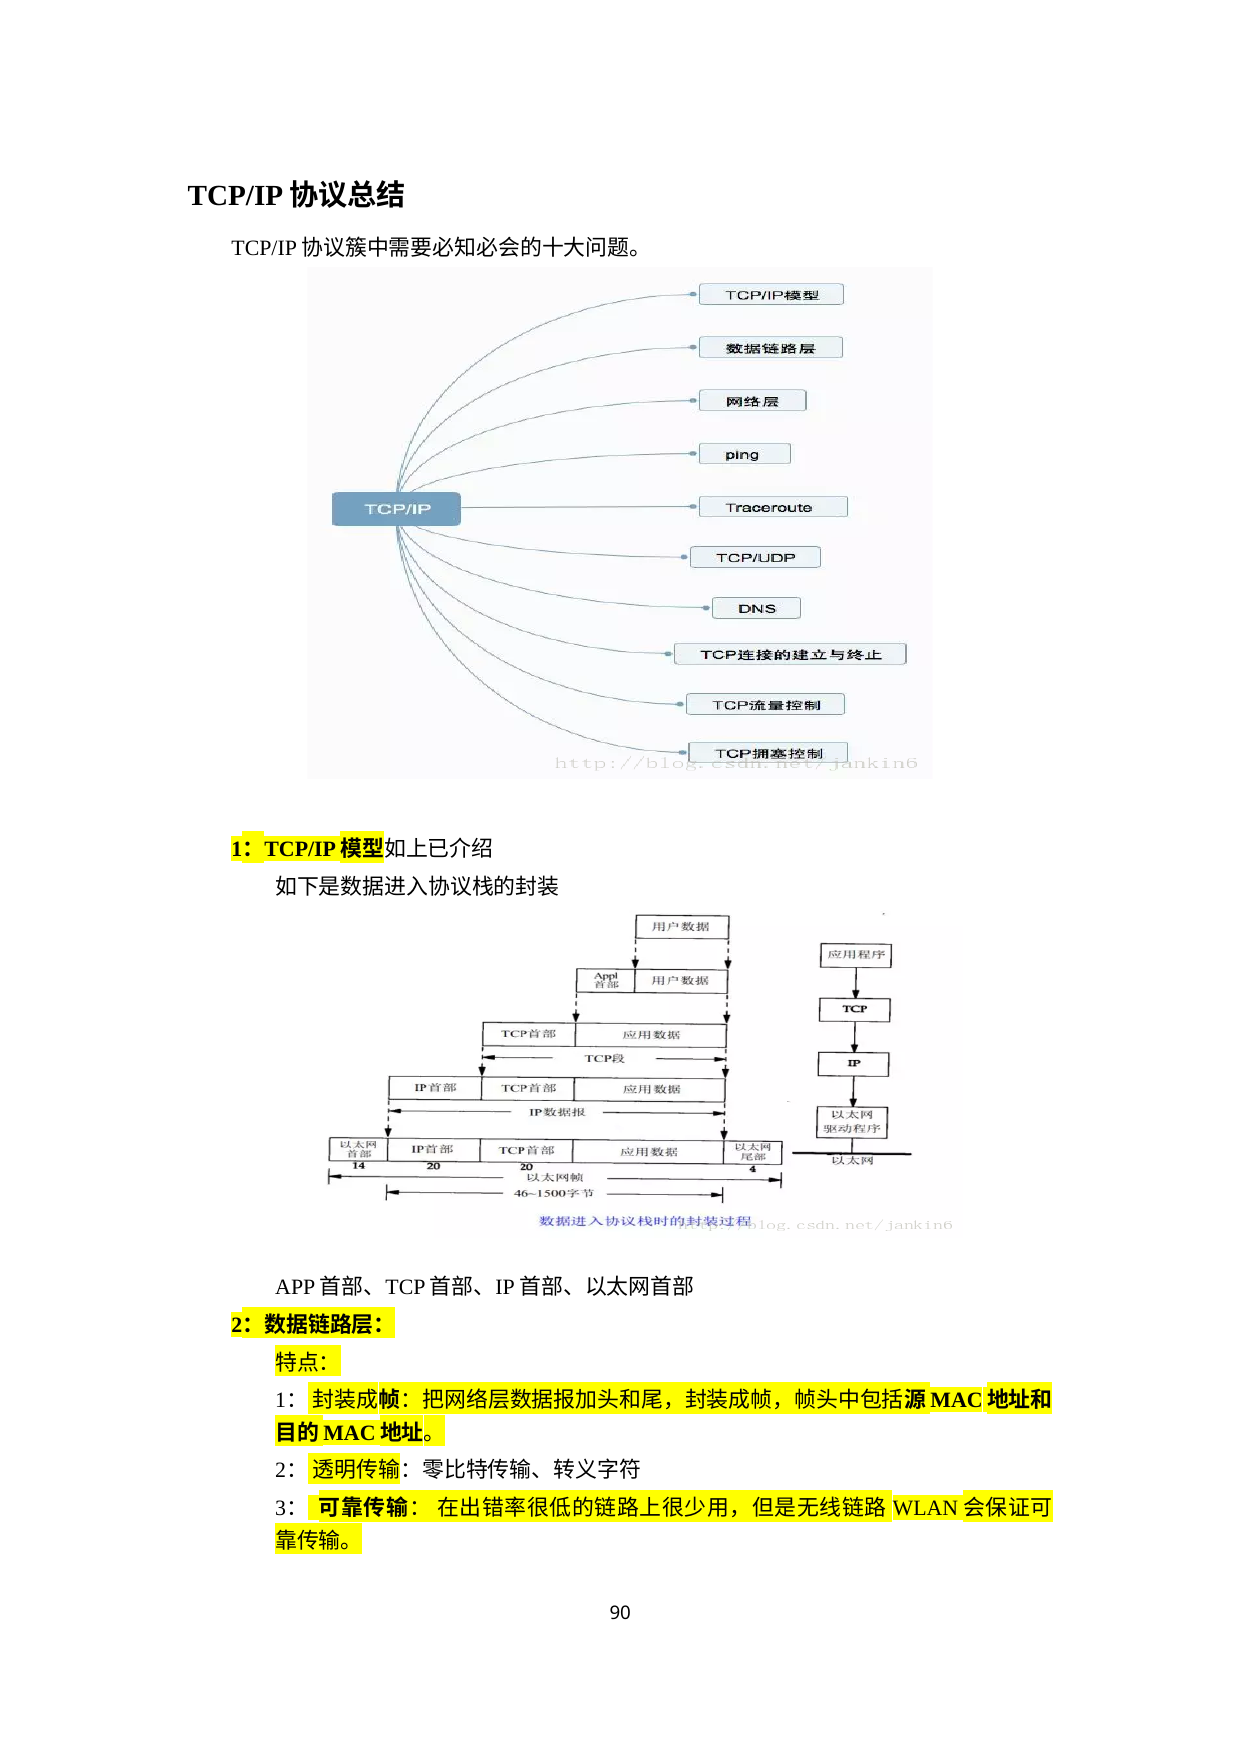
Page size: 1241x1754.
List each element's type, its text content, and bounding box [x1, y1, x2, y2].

subtitle TCP/IP协议总结 [187, 160, 1053, 225]
text 1： 封装成帧：把网络层数据报加头和尾，封装成帧，帧头中包括源MAC地址和目的MAC地址。 [275, 1382, 1053, 1447]
picture [277, 906, 963, 1238]
text 1：TCP/IP模型如上已介绍 [187, 831, 242, 863]
text 2： 透明传输：零比特传输、转义字符 [275, 1452, 1053, 1484]
text 1：TCP/IP模型如上已介绍 [384, 831, 1053, 863]
text 如下是数据进入协议栈的封装 [231, 868, 1053, 901]
text 特点： [275, 1344, 1053, 1377]
text 3： 可靠传输： 在出错率很低的链路上很少用，但是无线链路WLAN会保证可靠传输。 [275, 1490, 1053, 1555]
text 2：数据链路层： [187, 1306, 1053, 1339]
picture [307, 267, 933, 779]
text APP首部、TCP首部、IP首部、以太网首部 [187, 1269, 1053, 1301]
text TCP/IP协议簇中需要必知必会的十大问题。 [187, 230, 1053, 262]
